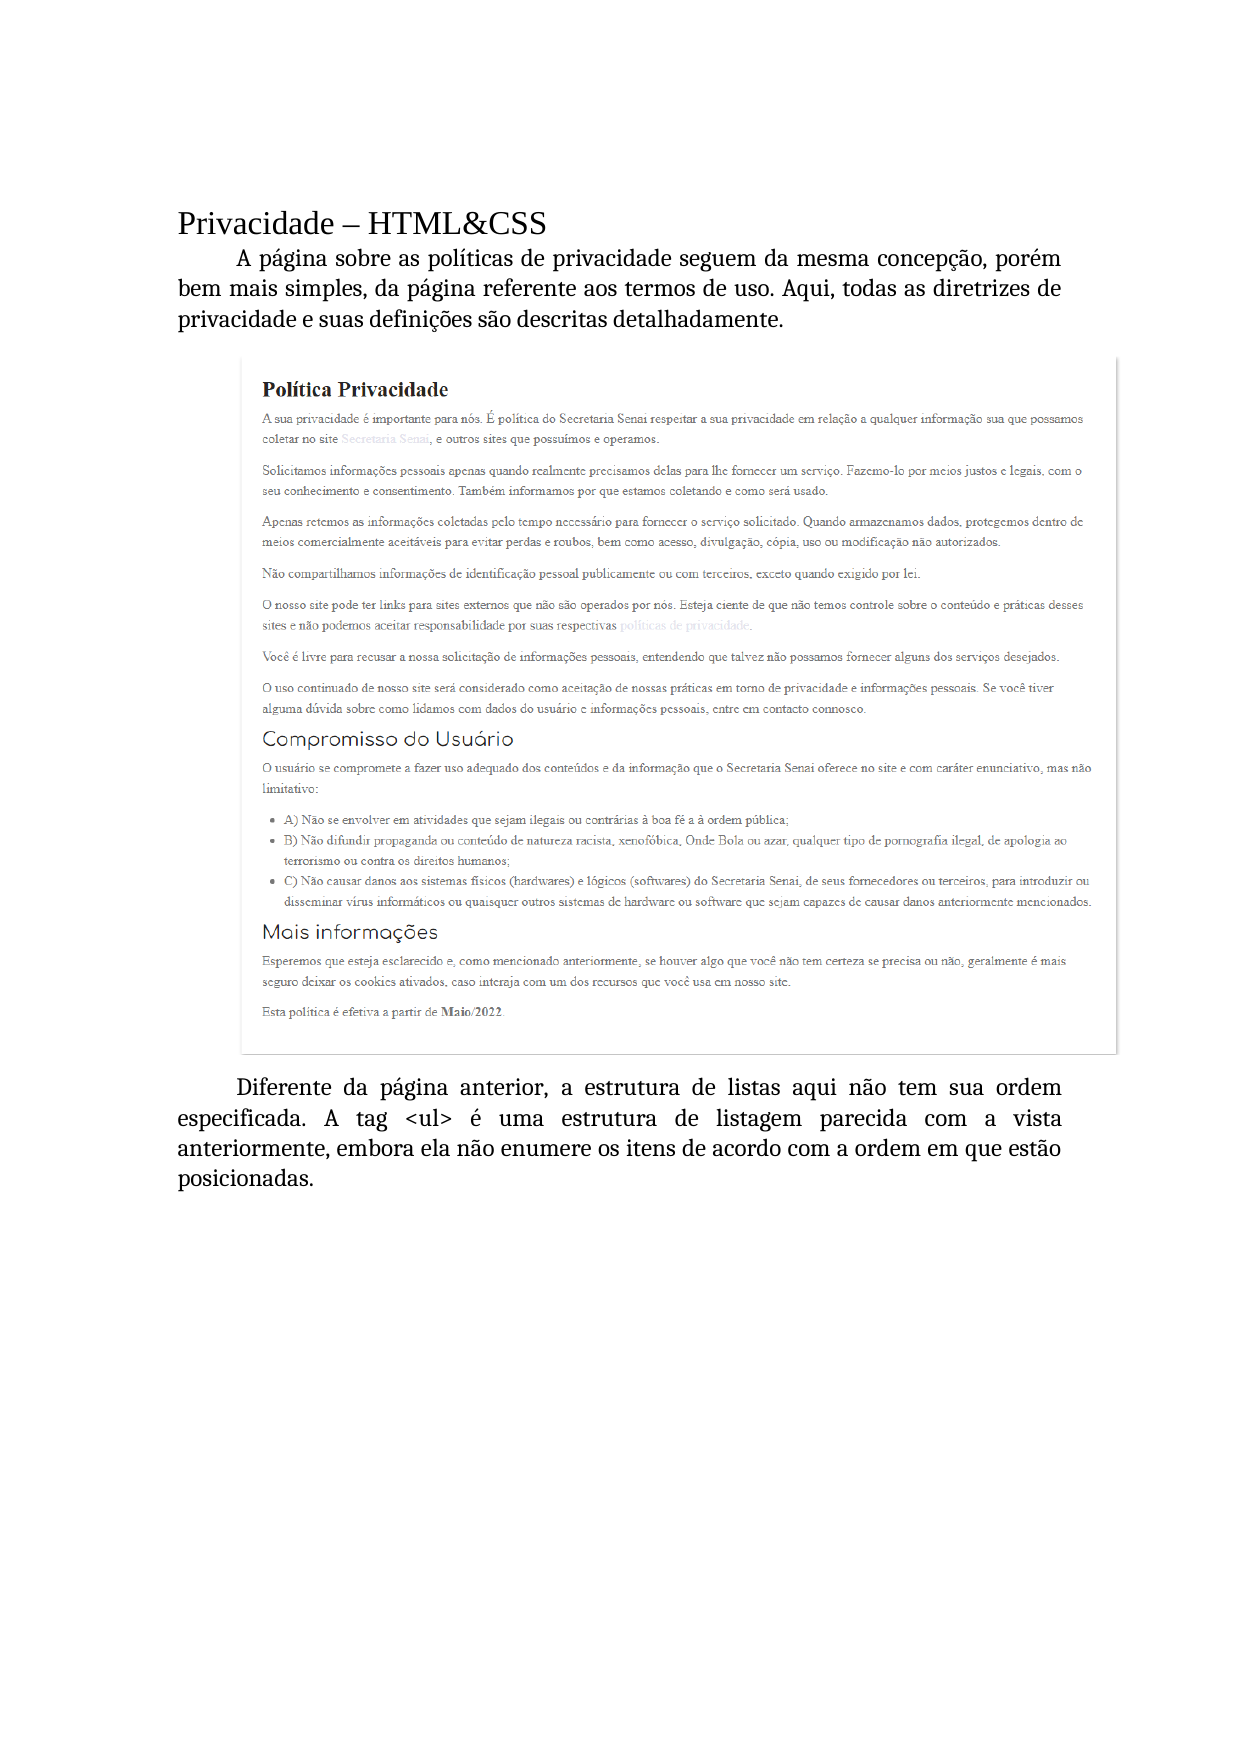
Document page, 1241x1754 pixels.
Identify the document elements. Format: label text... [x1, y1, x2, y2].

subtitle Privacidade – HTML&CSS [177, 203, 1063, 241]
text A página sobre as políticas de privacidade seguem da mesma concepção, porém bem mais simples, da página referente aos termos de uso. Aqui, todas as diretrizes de privacidade e suas definições são descritas detalhadamente. [177, 244, 1063, 333]
text Diferente da página anterior, a estrutura de listas aqui não tem sua ordem especificada. A tag <ul> é uma estrutura de listagem parecida com a vista anteriormente, embora ela não enumere os itens de acordo com a ordem em que estão posicionadas. [177, 1073, 1063, 1193]
picture [236, 351, 1121, 1055]
